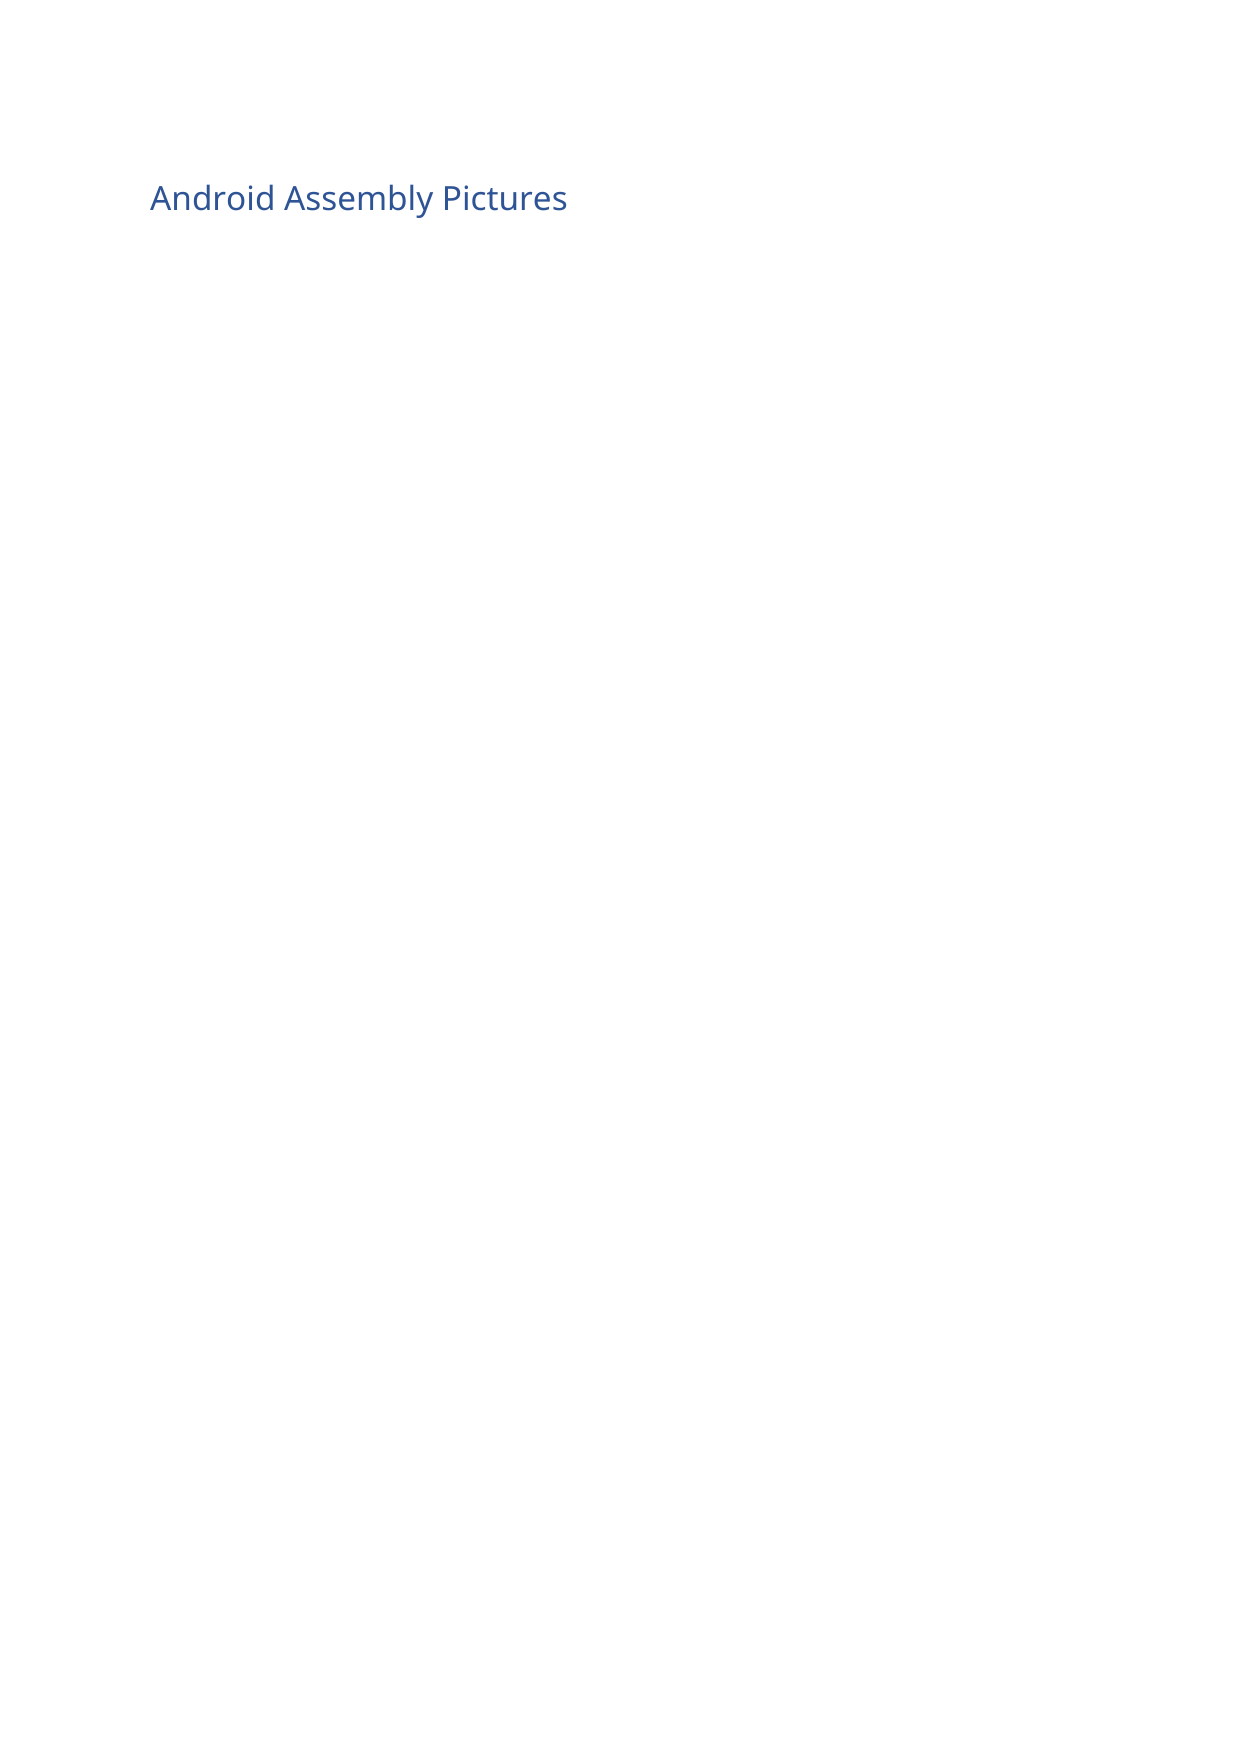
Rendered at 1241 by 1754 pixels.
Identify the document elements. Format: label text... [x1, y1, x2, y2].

subtitle Android Assembly Pictures [150, 175, 1090, 220]
